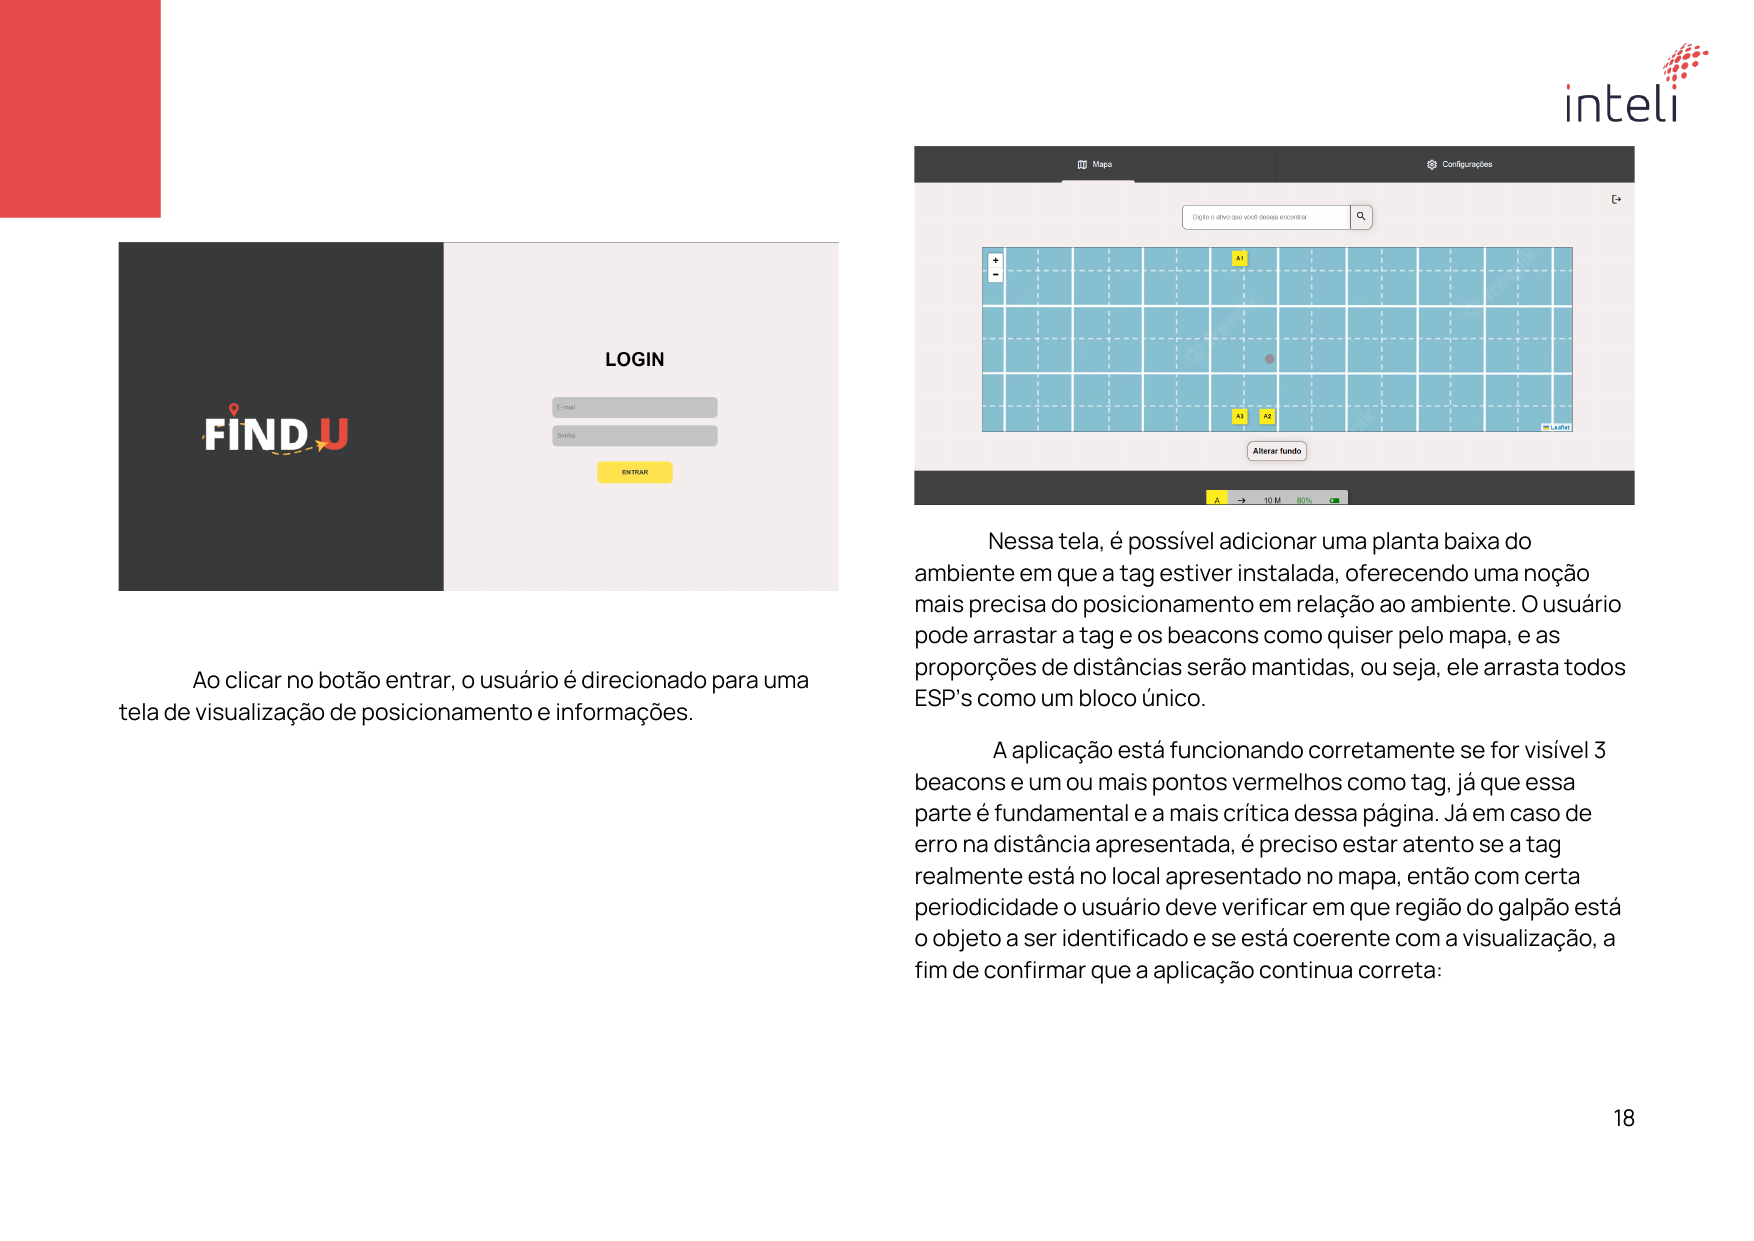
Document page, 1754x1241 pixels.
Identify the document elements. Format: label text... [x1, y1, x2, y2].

picture [0, 0, 161, 218]
picture [1566, 43, 1709, 122]
text Ao clicar no botão entrar, o usuário é direcionado para uma tela de visualização de posicionamento e informações. [118, 664, 839, 727]
text A aplicação está funcionando corretamente se for visível 3 beacons e um ou mais pontos vermelhos como tag, já que essa parte é fundamental e a mais crítica dessa página. Já em caso de erro na distância apresentada, é preciso estar atento se a tag realmente está no local apresentado no mapa, então com certa periodicidade o usuário deve verificar em que região do galpão está o objeto a ser identificado e se está coerente com a visualização, a fim de confirmar que a aplicação continua correta: [914, 734, 1636, 985]
picture [914, 146, 1635, 505]
picture [118, 242, 839, 591]
text Nessa tela, é possível adicionar uma planta baixa do ambiente em que a tag estiver instalada, oferecendo uma noção mais precisa do posicionamento em relação ao ambiente. O usuário pode arrastar a tag e os beacons como quiser pelo mapa, e as proporções de distâncias serão mantidas, ou seja, ele arrasta todos ESP’s como um bloco único. [914, 525, 1636, 713]
